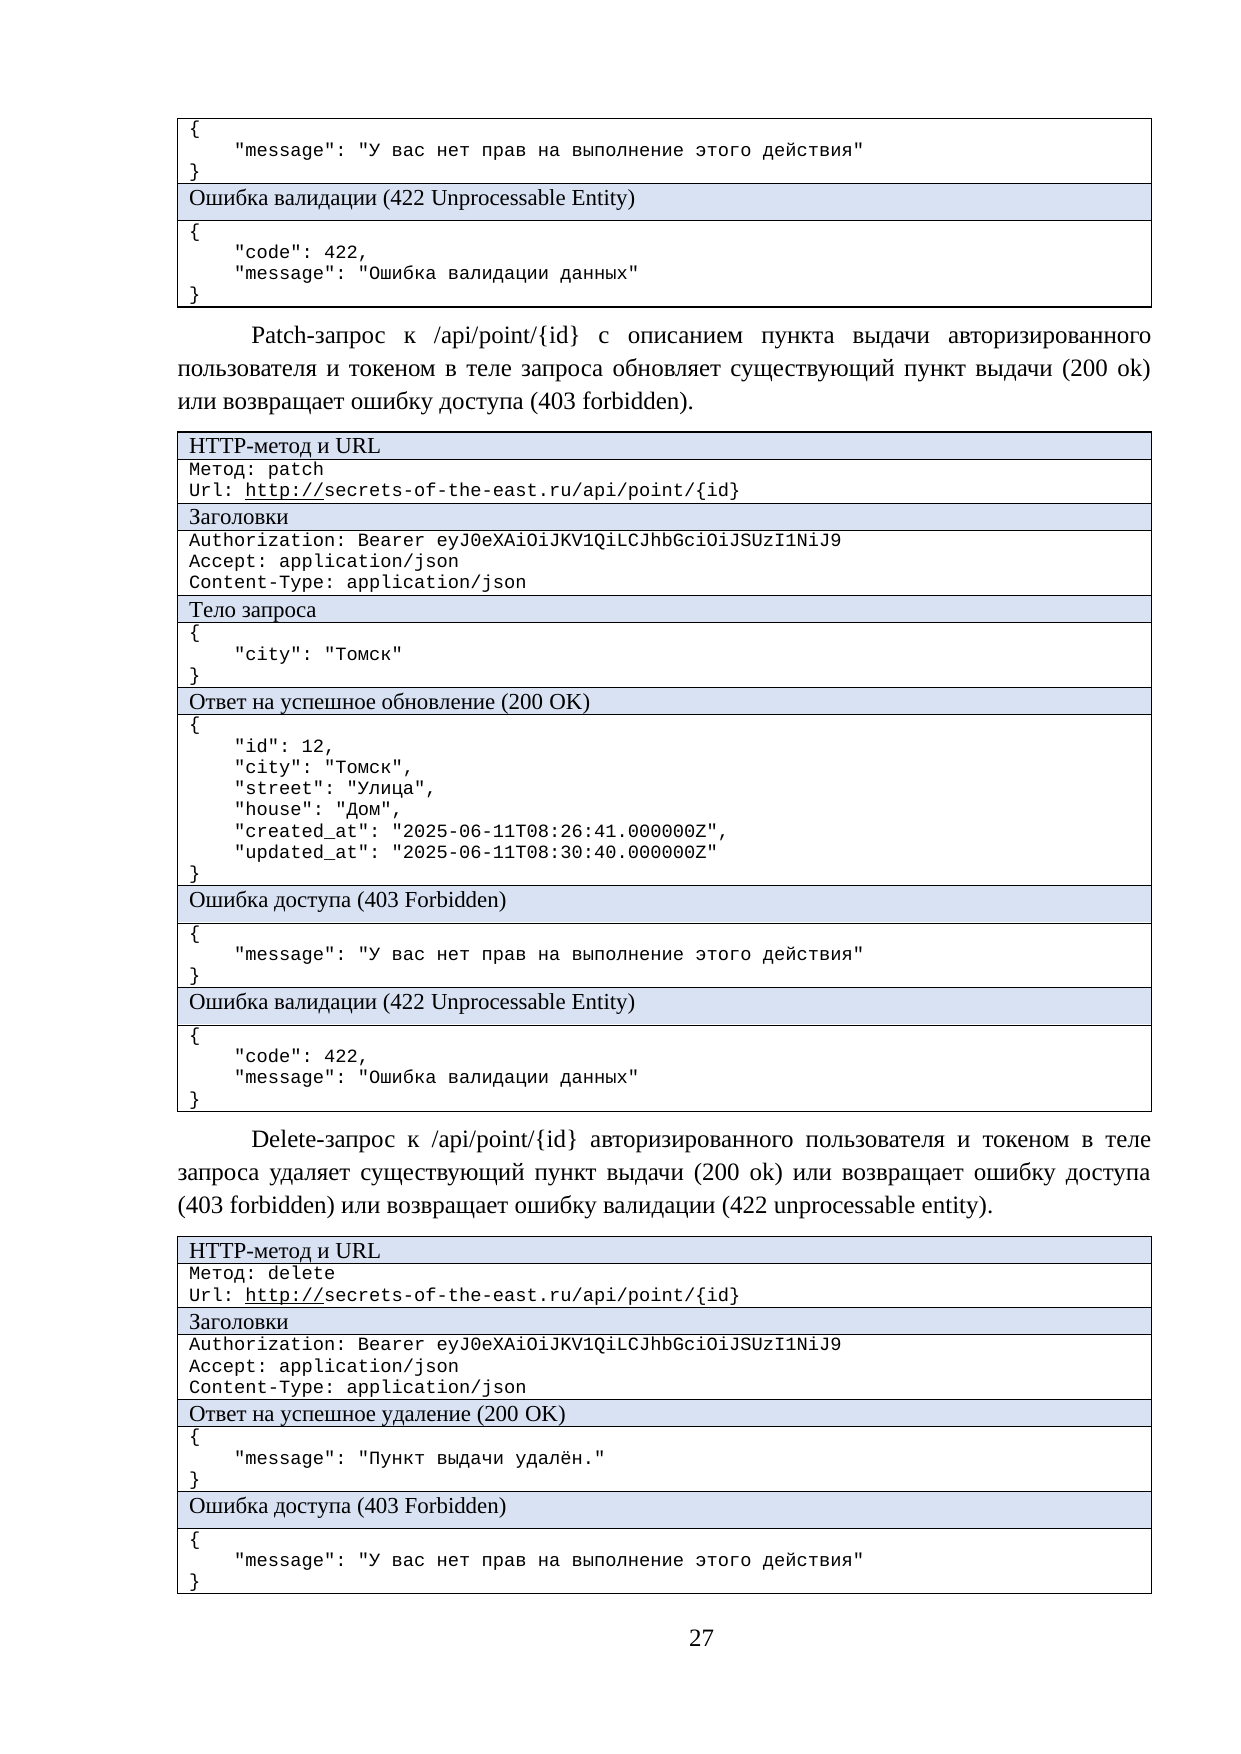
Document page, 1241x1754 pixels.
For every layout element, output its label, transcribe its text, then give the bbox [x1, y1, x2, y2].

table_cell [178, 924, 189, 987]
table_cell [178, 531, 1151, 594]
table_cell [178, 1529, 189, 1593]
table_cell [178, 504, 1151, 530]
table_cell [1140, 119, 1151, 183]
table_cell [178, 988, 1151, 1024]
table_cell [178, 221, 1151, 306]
text Delete-запрос к /api/point/{id} авторизированного пользователя и токеном в теле запроса удаляет существующий пункт выдачи (200 ok) или возвращает ошибку доступа (403 forbidden) или возвращает ошибку валидации (422 unprocessable entity). [177, 1124, 1152, 1219]
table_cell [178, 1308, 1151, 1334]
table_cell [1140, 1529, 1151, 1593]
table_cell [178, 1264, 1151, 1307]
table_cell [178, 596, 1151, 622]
text Patch-запрос к /api/point/{id} с описанием пункта выдачи авторизированного пользователя и токеном в теле запроса обновляет существующий пункт выдачи (200 ok) или возвращает ошибку доступа (403 forbidden). [177, 320, 1152, 415]
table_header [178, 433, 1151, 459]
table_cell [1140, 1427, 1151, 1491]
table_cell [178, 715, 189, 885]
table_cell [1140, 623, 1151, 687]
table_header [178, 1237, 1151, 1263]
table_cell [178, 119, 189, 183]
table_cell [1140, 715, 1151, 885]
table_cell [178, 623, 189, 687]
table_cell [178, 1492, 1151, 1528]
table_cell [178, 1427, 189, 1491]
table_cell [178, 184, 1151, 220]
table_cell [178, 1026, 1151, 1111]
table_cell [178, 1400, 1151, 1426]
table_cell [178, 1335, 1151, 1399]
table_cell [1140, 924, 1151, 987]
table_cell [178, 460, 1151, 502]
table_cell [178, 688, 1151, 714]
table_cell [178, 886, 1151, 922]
